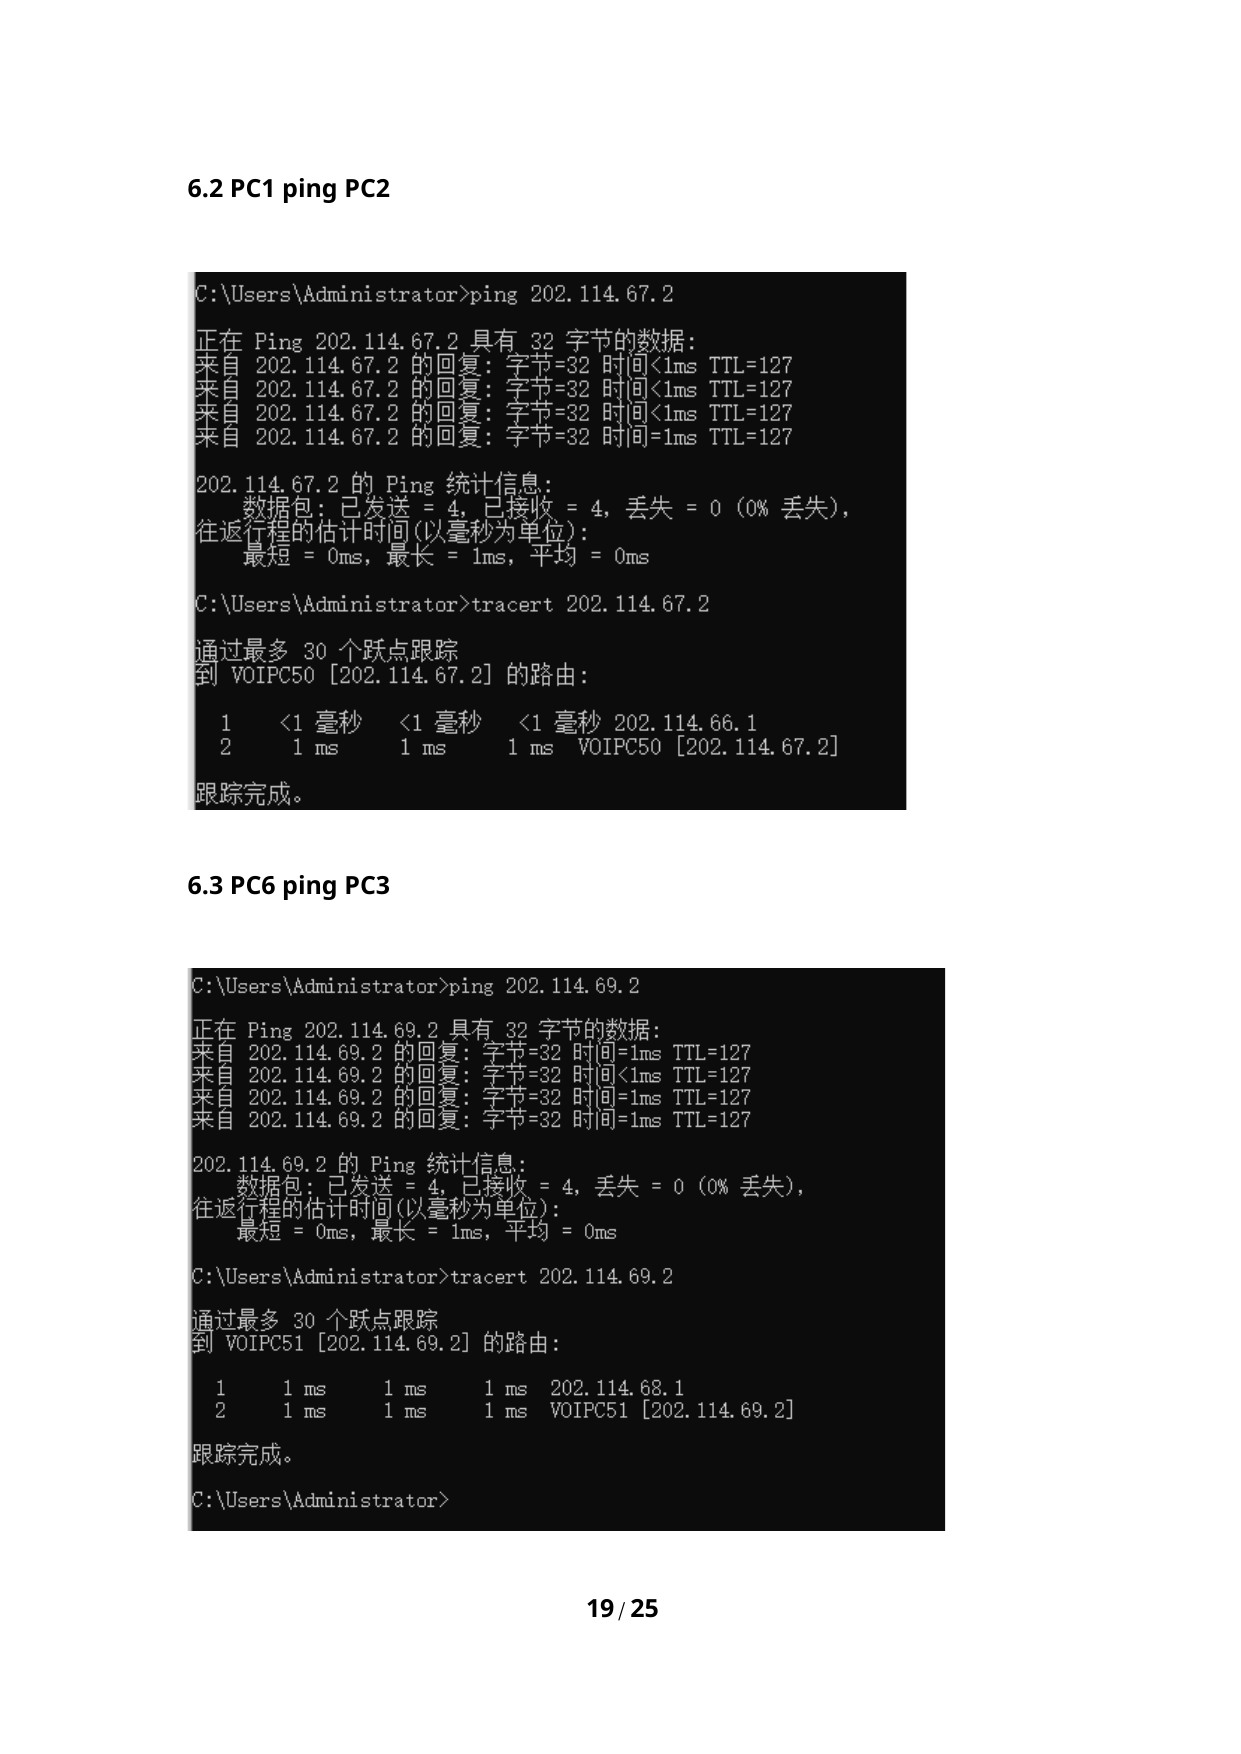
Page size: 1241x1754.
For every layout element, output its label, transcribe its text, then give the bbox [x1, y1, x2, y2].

subtitle 6.2 PC1 ping PC2 [187, 156, 1053, 221]
picture [187, 968, 946, 1531]
subtitle 6.3 PC6 ping PC3 [187, 852, 1053, 917]
picture [187, 272, 907, 810]
